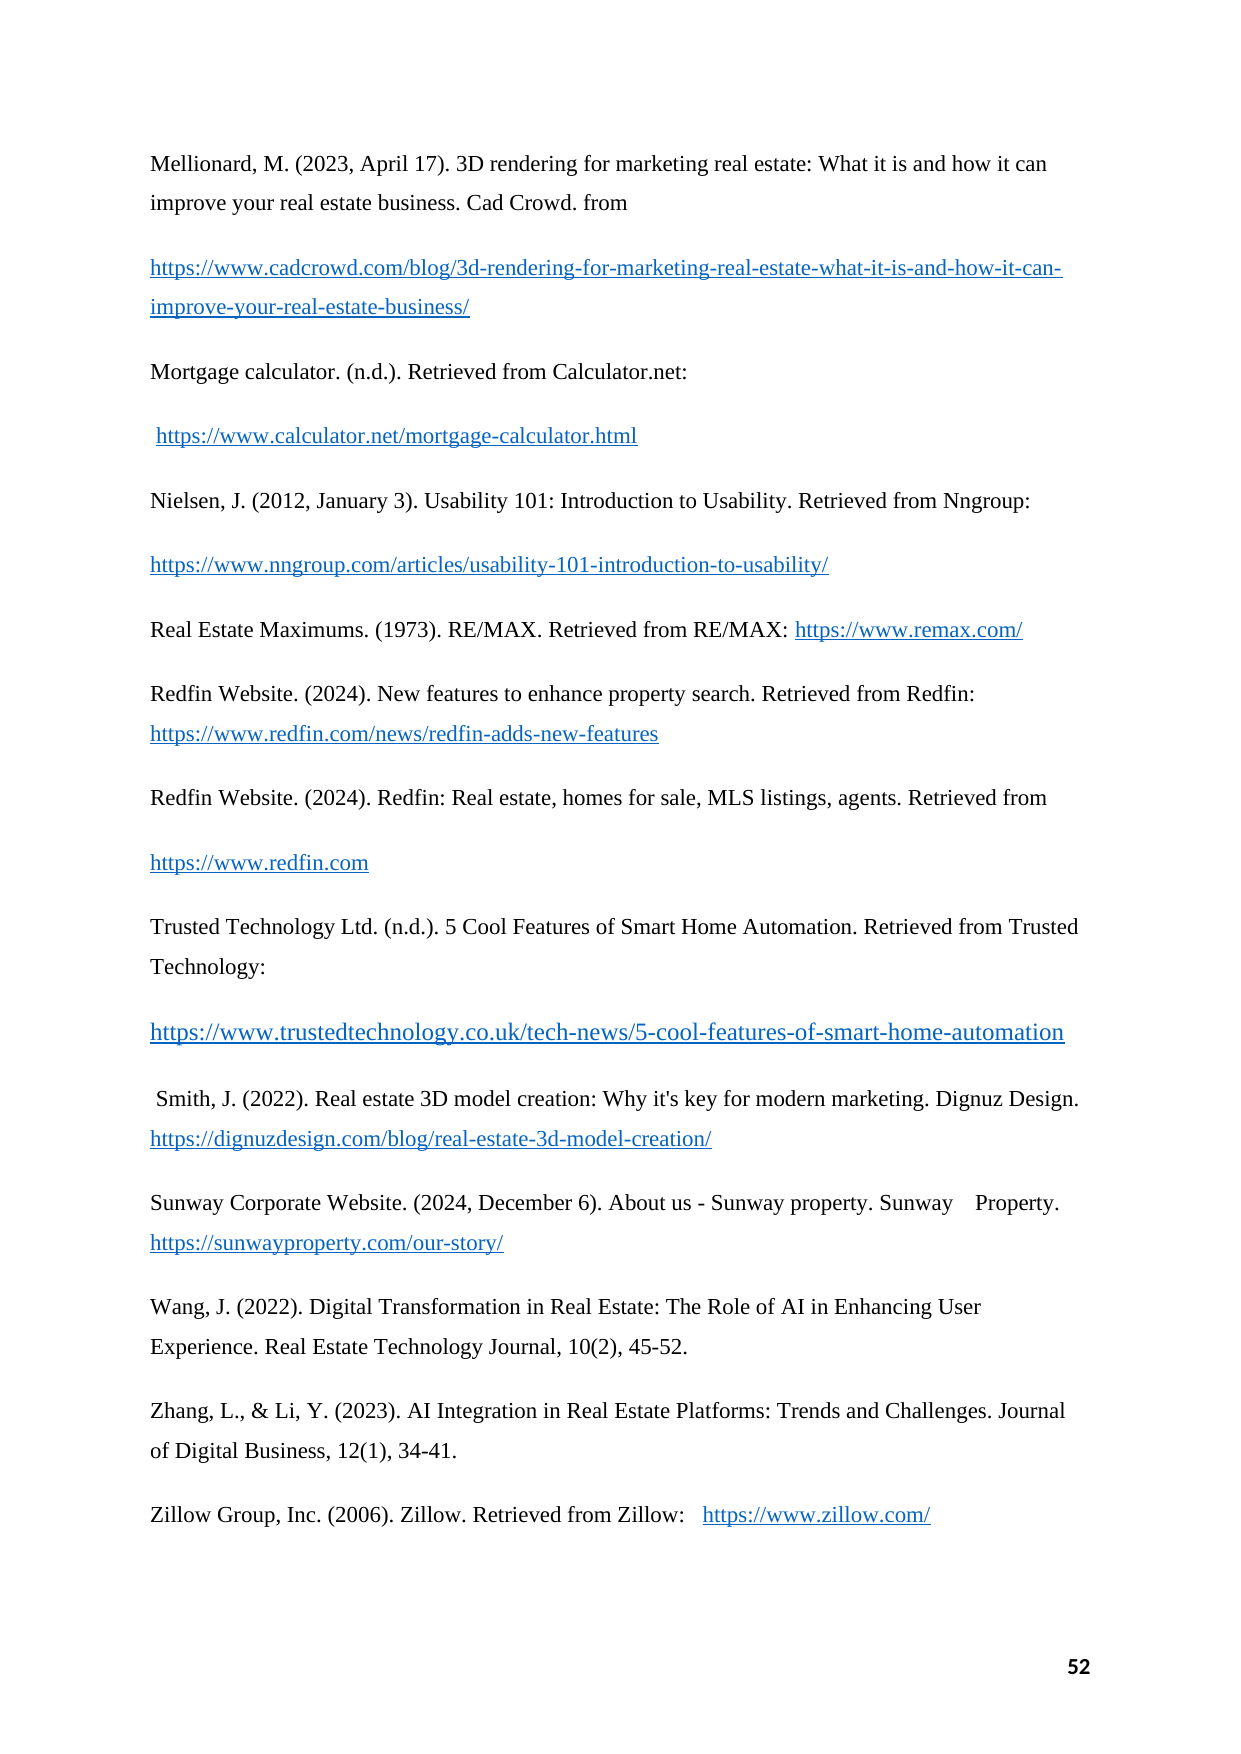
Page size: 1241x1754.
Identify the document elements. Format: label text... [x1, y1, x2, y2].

text https://www.cadcrowd.com/blog/3d-rendering-for-marketing-real-estate-what-it-is-and-how-it-can-improve-your-real-estate-business/ [150, 254, 1090, 320]
text Mortgage calculator. (n.d.). Retrieved from Calculator.net: [150, 358, 1090, 384]
text Real Estate Maximums. (1973). RE/MAX. Retrieved from RE/MAX: https://www.remax.com/ [150, 616, 1090, 642]
text Zhang, L., & Li, Y. (2023). AI Integration in Real Estate Platforms: Trends and Challenges. Journal of Digital Business, 12(1), 34-41. [150, 1397, 1090, 1463]
text Nielsen, J. (2012, January 3). Usability 101: Introduction to Usability. Retrieved from Nngroup: [150, 487, 1090, 513]
text https://www.trustedtechnology.co.uk/tech-news/5-cool-features-of-smart-home-automation [150, 1017, 1090, 1046]
text https://www.calculator.net/mortgage-calculator.html [150, 422, 1090, 449]
text Mellionard, M. (2023, April 17). 3D rendering for marketing real estate: What it is and how it can improve your real estate business. Cad Crowd. from [150, 150, 1090, 216]
text Redfin Website. (2024). Redfin: Real estate, homes for sale, MLS listings, agents. Retrieved from [150, 784, 1090, 811]
text Trusted Technology Ltd. (n.d.). 5 Cool Features of Smart Home Automation. Retrieved from Trusted Technology: [150, 913, 1090, 979]
text https://www.redfin.com [150, 849, 1090, 875]
text https://www.nngroup.com/articles/usability-101-introduction-to-usability/ [150, 551, 1090, 578]
text Zillow Group, Inc. (2006). Zillow. Retrieved from Zillow: https://www.zillow.com/ [150, 1501, 1090, 1527]
text Wang, J. (2022). Digital Transformation in Real Estate: The Role of AI in Enhancing User Experience. Real Estate Technology Journal, 10(2), 45-52. [150, 1293, 1090, 1359]
text Sunway Corporate Website. (2024, December 6). About us - Sunway property. Sunway Property. https://sunwayproperty.com/our-story/ [150, 1189, 1090, 1255]
text Redfin Website. (2024). New features to enhance property search. Retrieved from Redfin: https://www.redfin.com/news/redfin-adds-new-features [150, 680, 1090, 746]
text Smith, J. (2022). Real estate 3D model creation: Why it's key for modern marketing. Dignuz Design. https://dignuzdesign.com/blog/real-estate-3d-model-creation/ [150, 1085, 1090, 1151]
